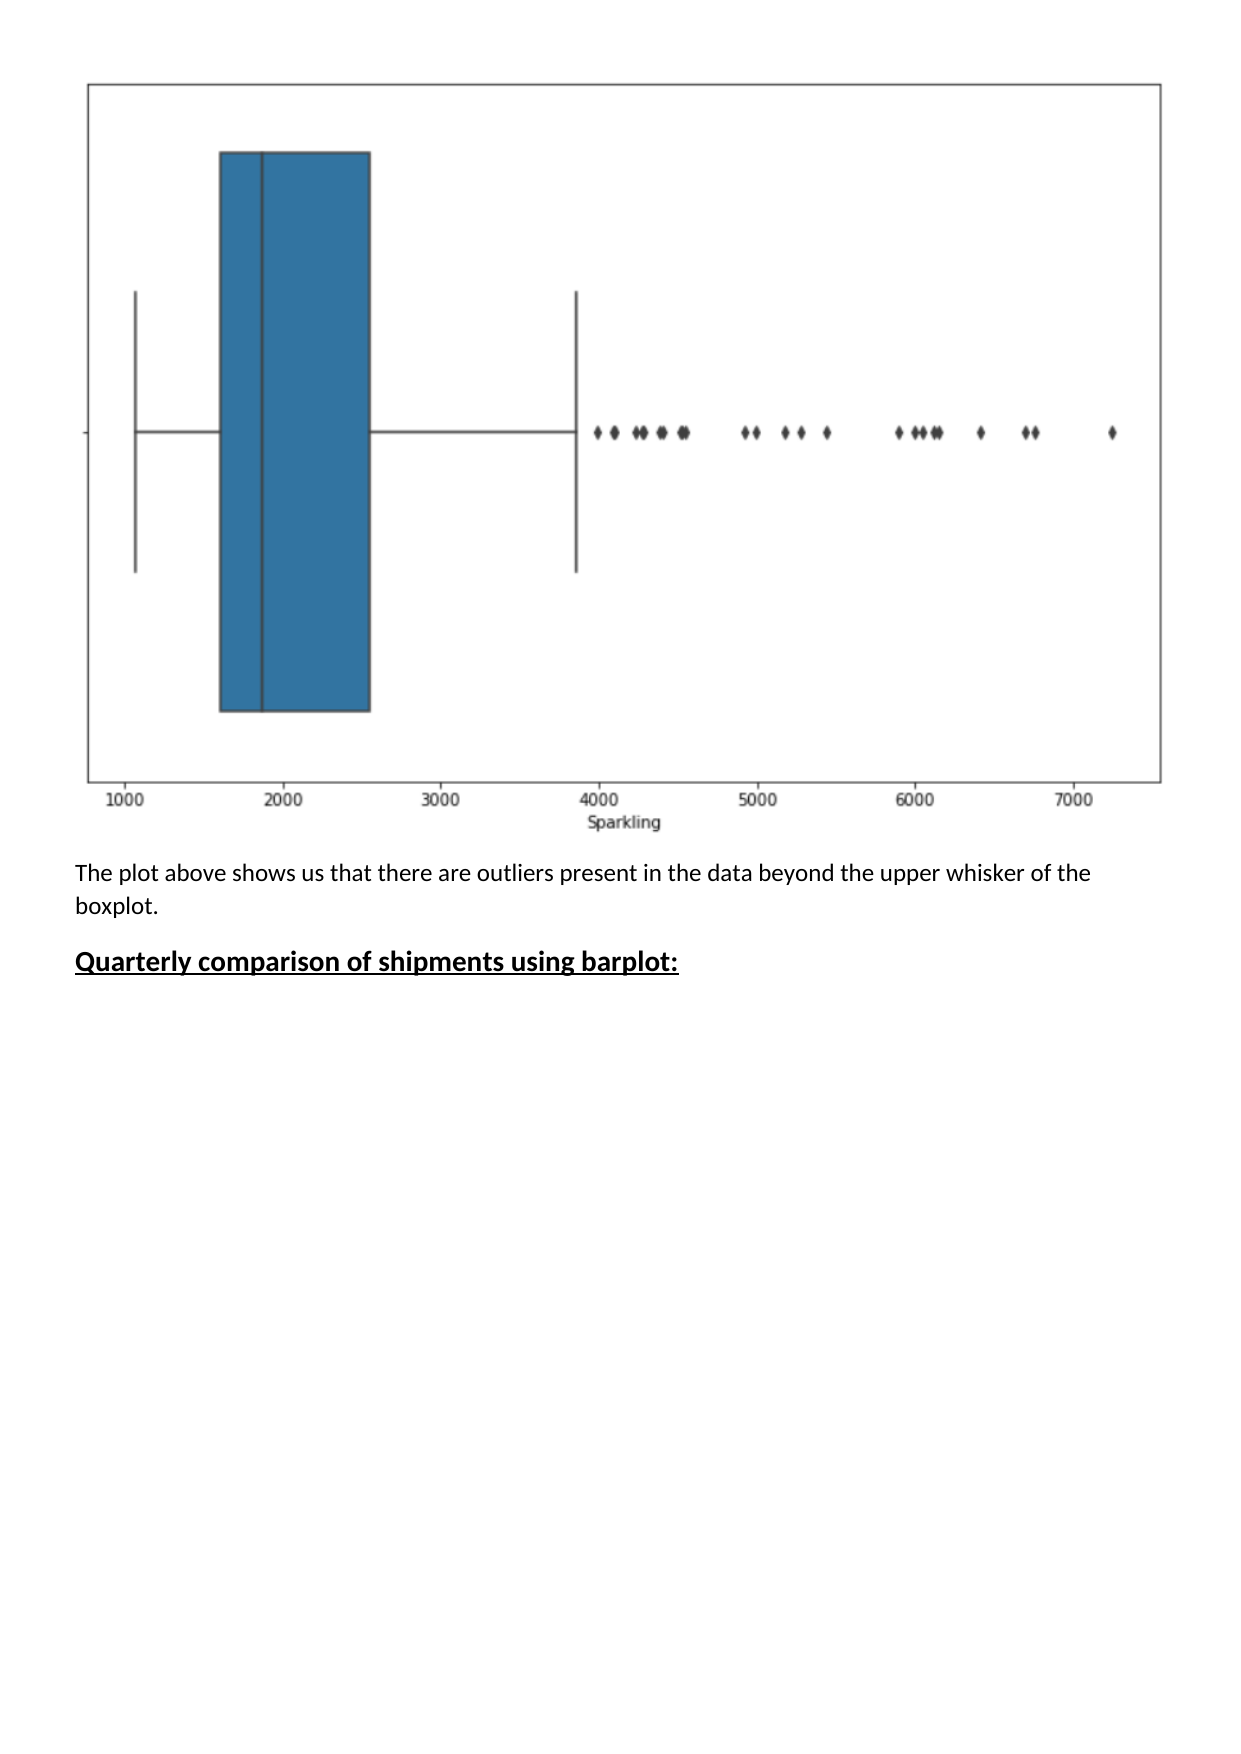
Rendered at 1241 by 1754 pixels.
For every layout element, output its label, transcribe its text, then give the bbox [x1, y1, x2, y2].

picture [75, 75, 1166, 839]
text The plot above shows us that there are outliers present in the data beyond the upper whisker of the boxplot. [75, 857, 1165, 921]
subtitle Quarterly comparison of shipments using barplot: [75, 943, 1165, 978]
